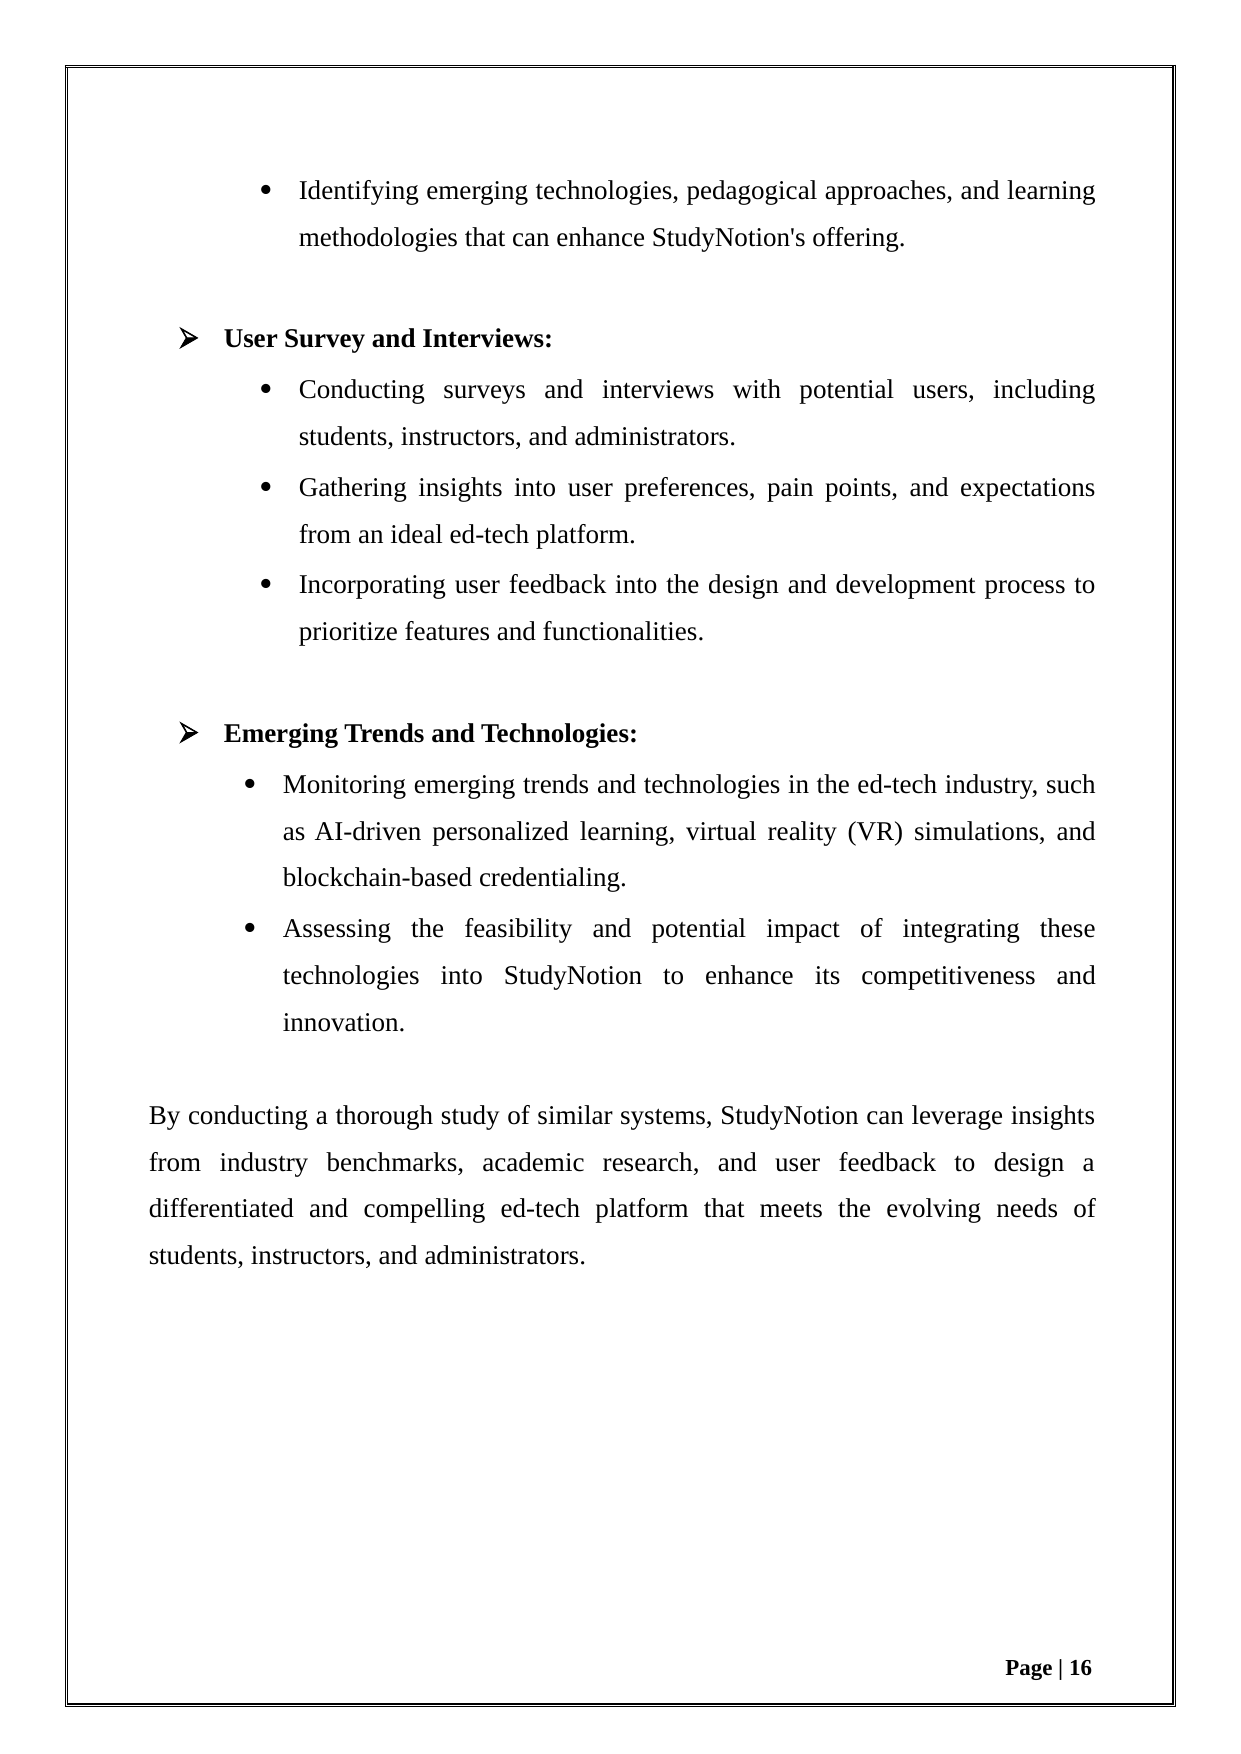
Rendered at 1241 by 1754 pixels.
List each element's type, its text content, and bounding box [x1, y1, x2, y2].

subtitle Gathering insights into user preferences, pain points, and expectations from an ideal ed-tech platform. [261, 471, 1096, 549]
subtitle By conducting a thorough study of similar systems, StudyNotion can leverage insights from industry benchmarks, academic research, and user feedback to design a differentiated and compelling ed-tech platform that meets the evolving needs of students, instructors, and administrators. [148, 1099, 1096, 1270]
subtitle Assessing the feasibility and potential impact of integrating these technologies into StudyNotion to enhance its competitiveness and innovation. [245, 912, 1096, 1037]
subtitle Monitoring emerging trends and technologies in the ed-tech industry, such as AI-driven personalized learning, virtual reality (VR) simulations, and blockchain-based credentialing. [245, 768, 1096, 893]
subtitle Identifying emerging technologies, pedagogical approaches, and learning methodologies that can enhance StudyNotion's offering. [261, 174, 1096, 252]
subtitle Emerging Trends and Technologies: [178, 717, 1096, 748]
subtitle Conducting surveys and interviews with potential users, including students, instructors, and administrators. [261, 373, 1096, 451]
subtitle User Survey and Interviews: [178, 322, 1096, 353]
subtitle Incorporating user feedback into the design and development process to prioritize features and functionalities. [261, 568, 1096, 646]
